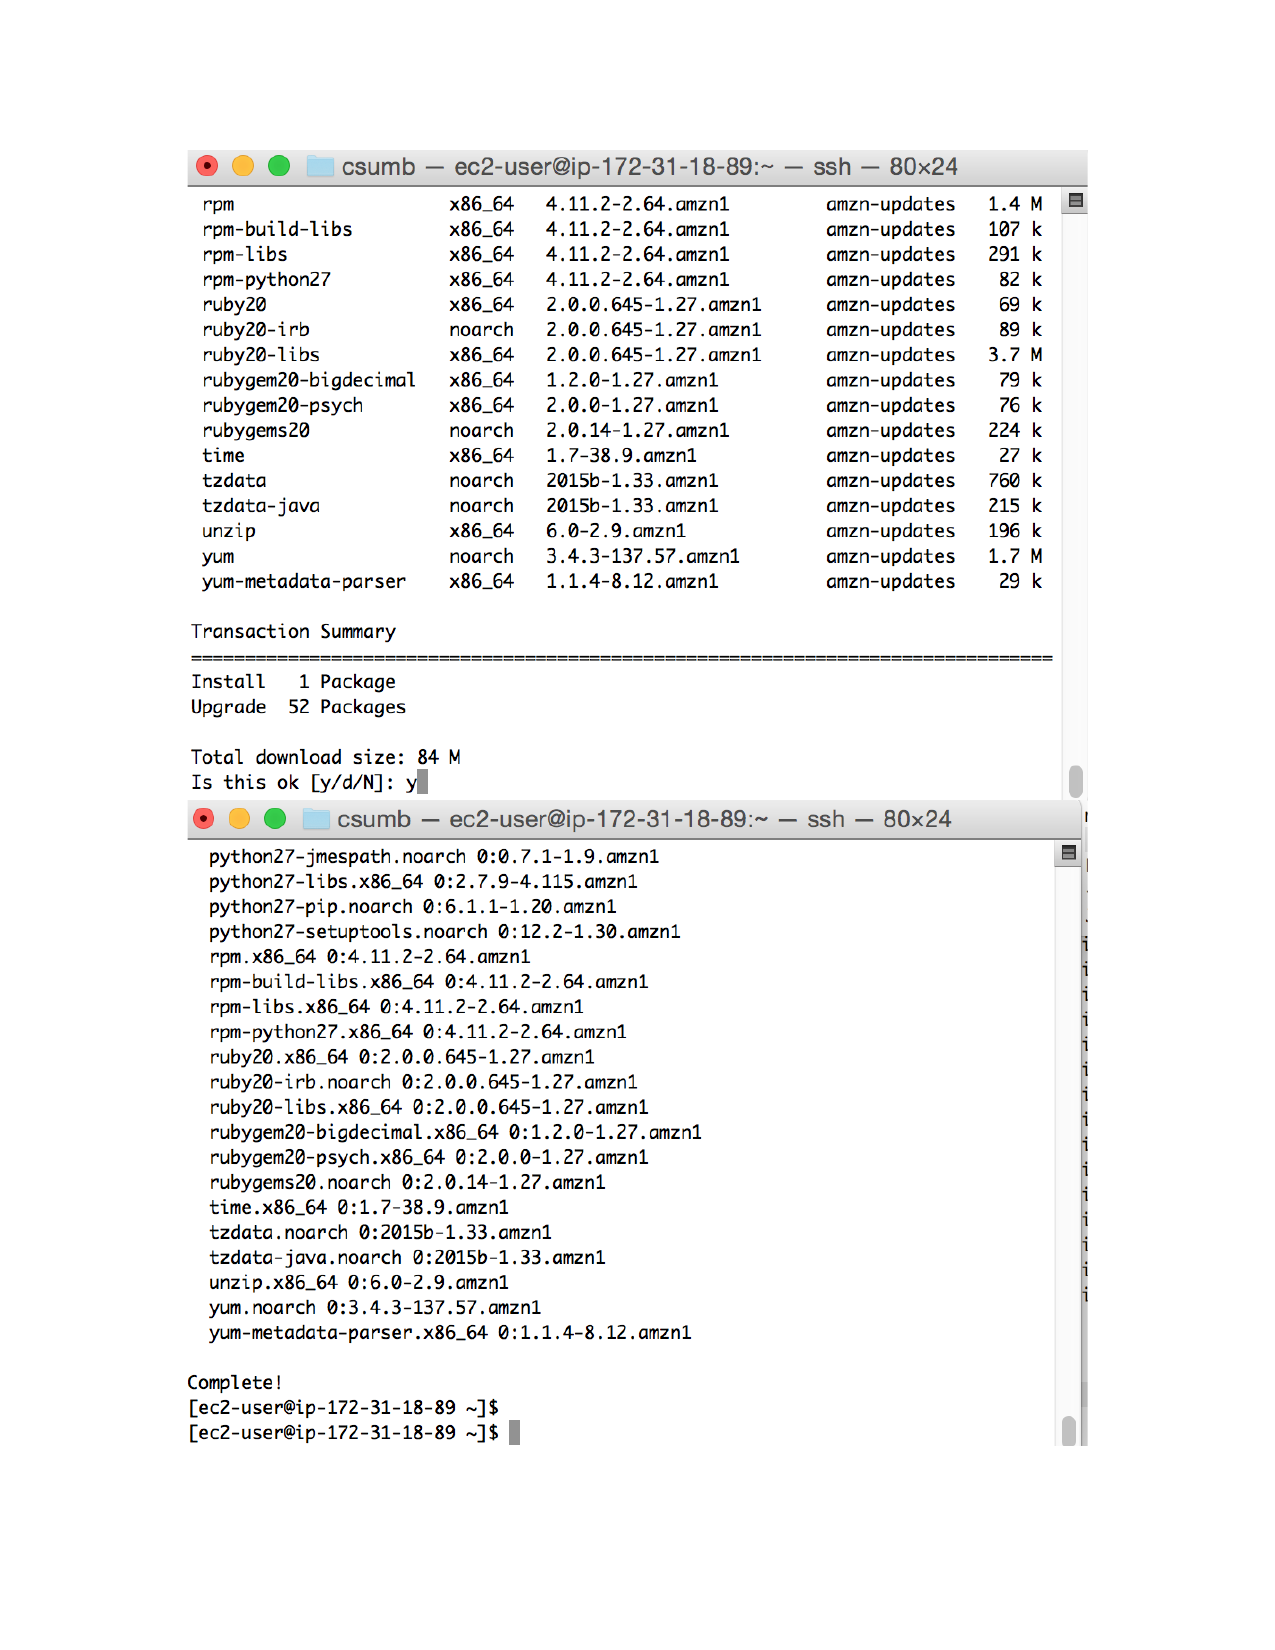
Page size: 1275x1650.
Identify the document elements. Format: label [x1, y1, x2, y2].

picture [187, 150, 1088, 1446]
